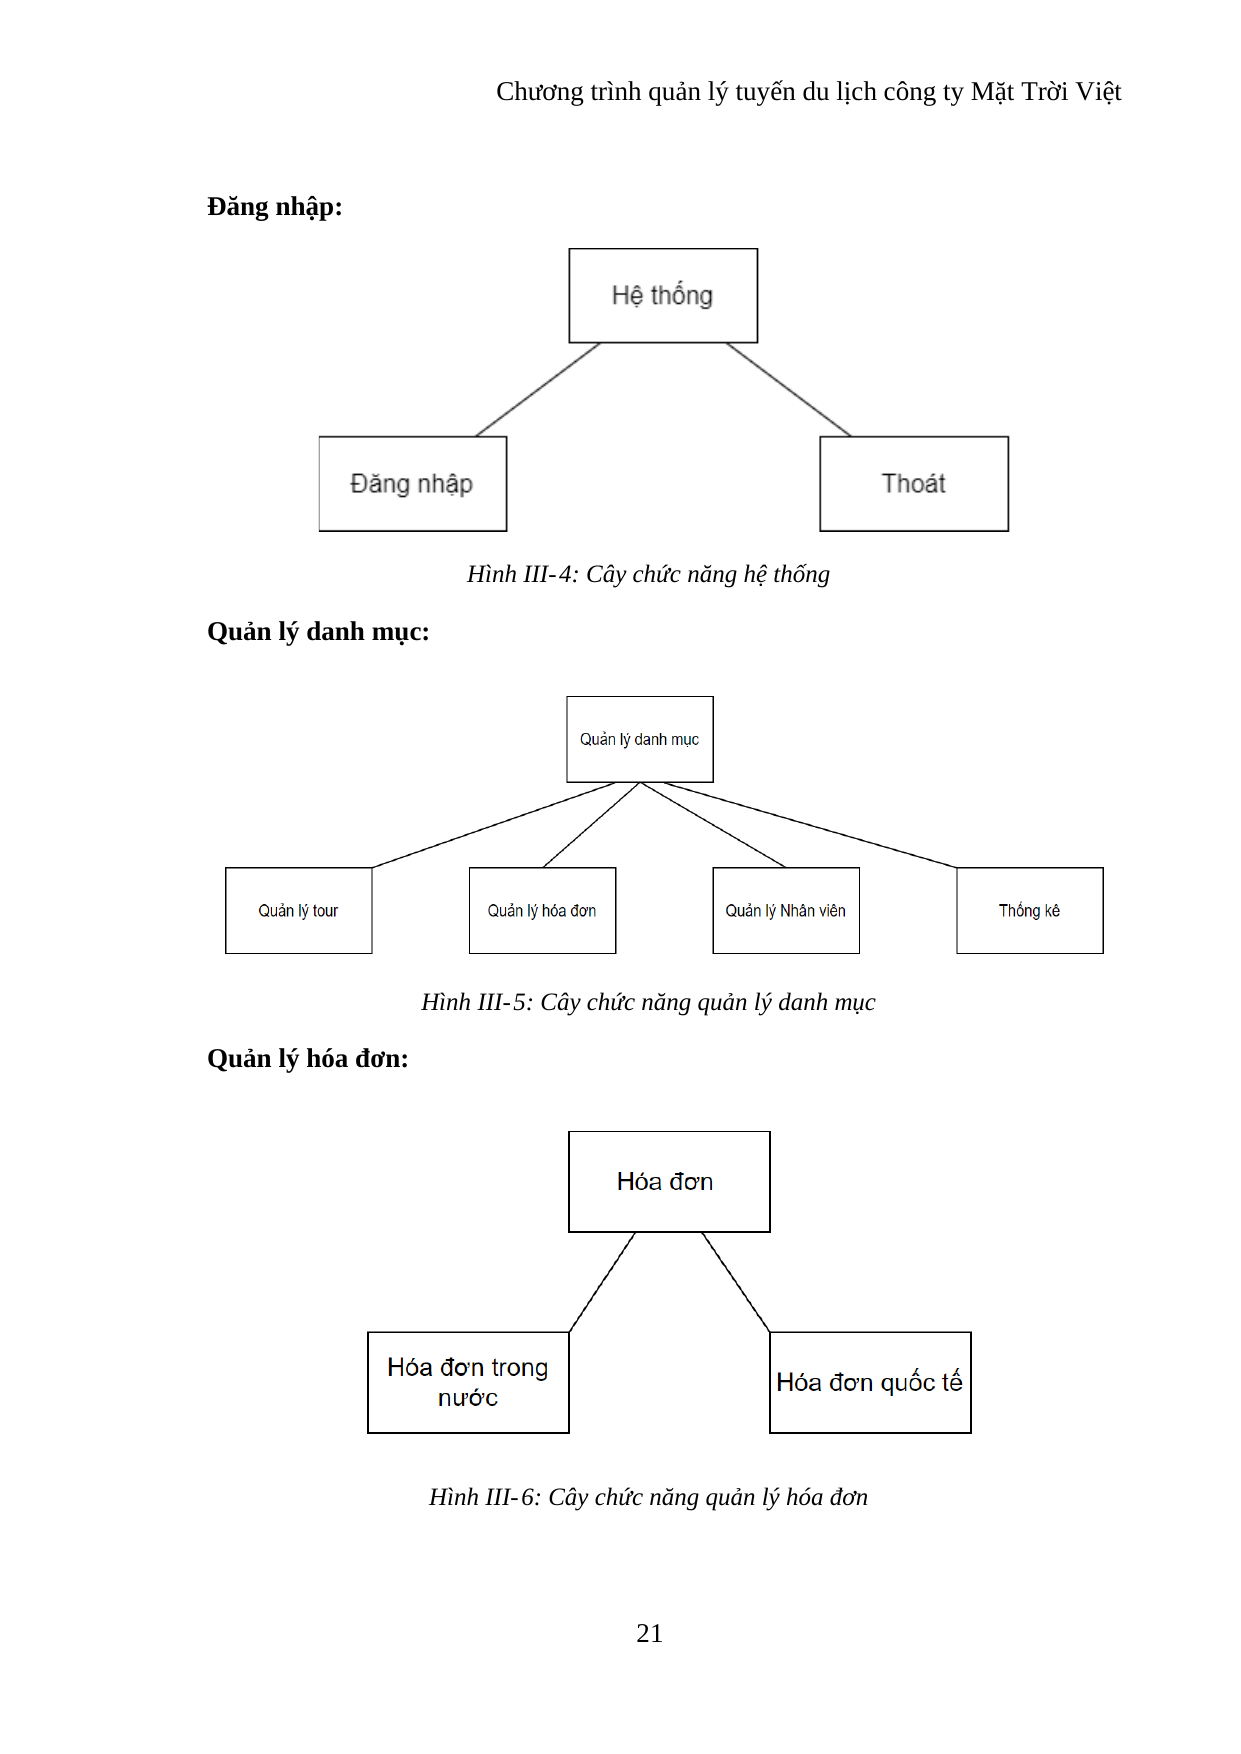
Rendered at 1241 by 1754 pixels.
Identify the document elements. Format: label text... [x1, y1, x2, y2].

text Quản lý hóa đơn: [177, 1042, 1122, 1073]
picture [336, 1101, 993, 1455]
picture [318, 248, 1010, 532]
text Đăng nhập: [177, 190, 1122, 221]
text Quản lý danh mục: [177, 615, 1122, 646]
picture [223, 674, 1106, 959]
